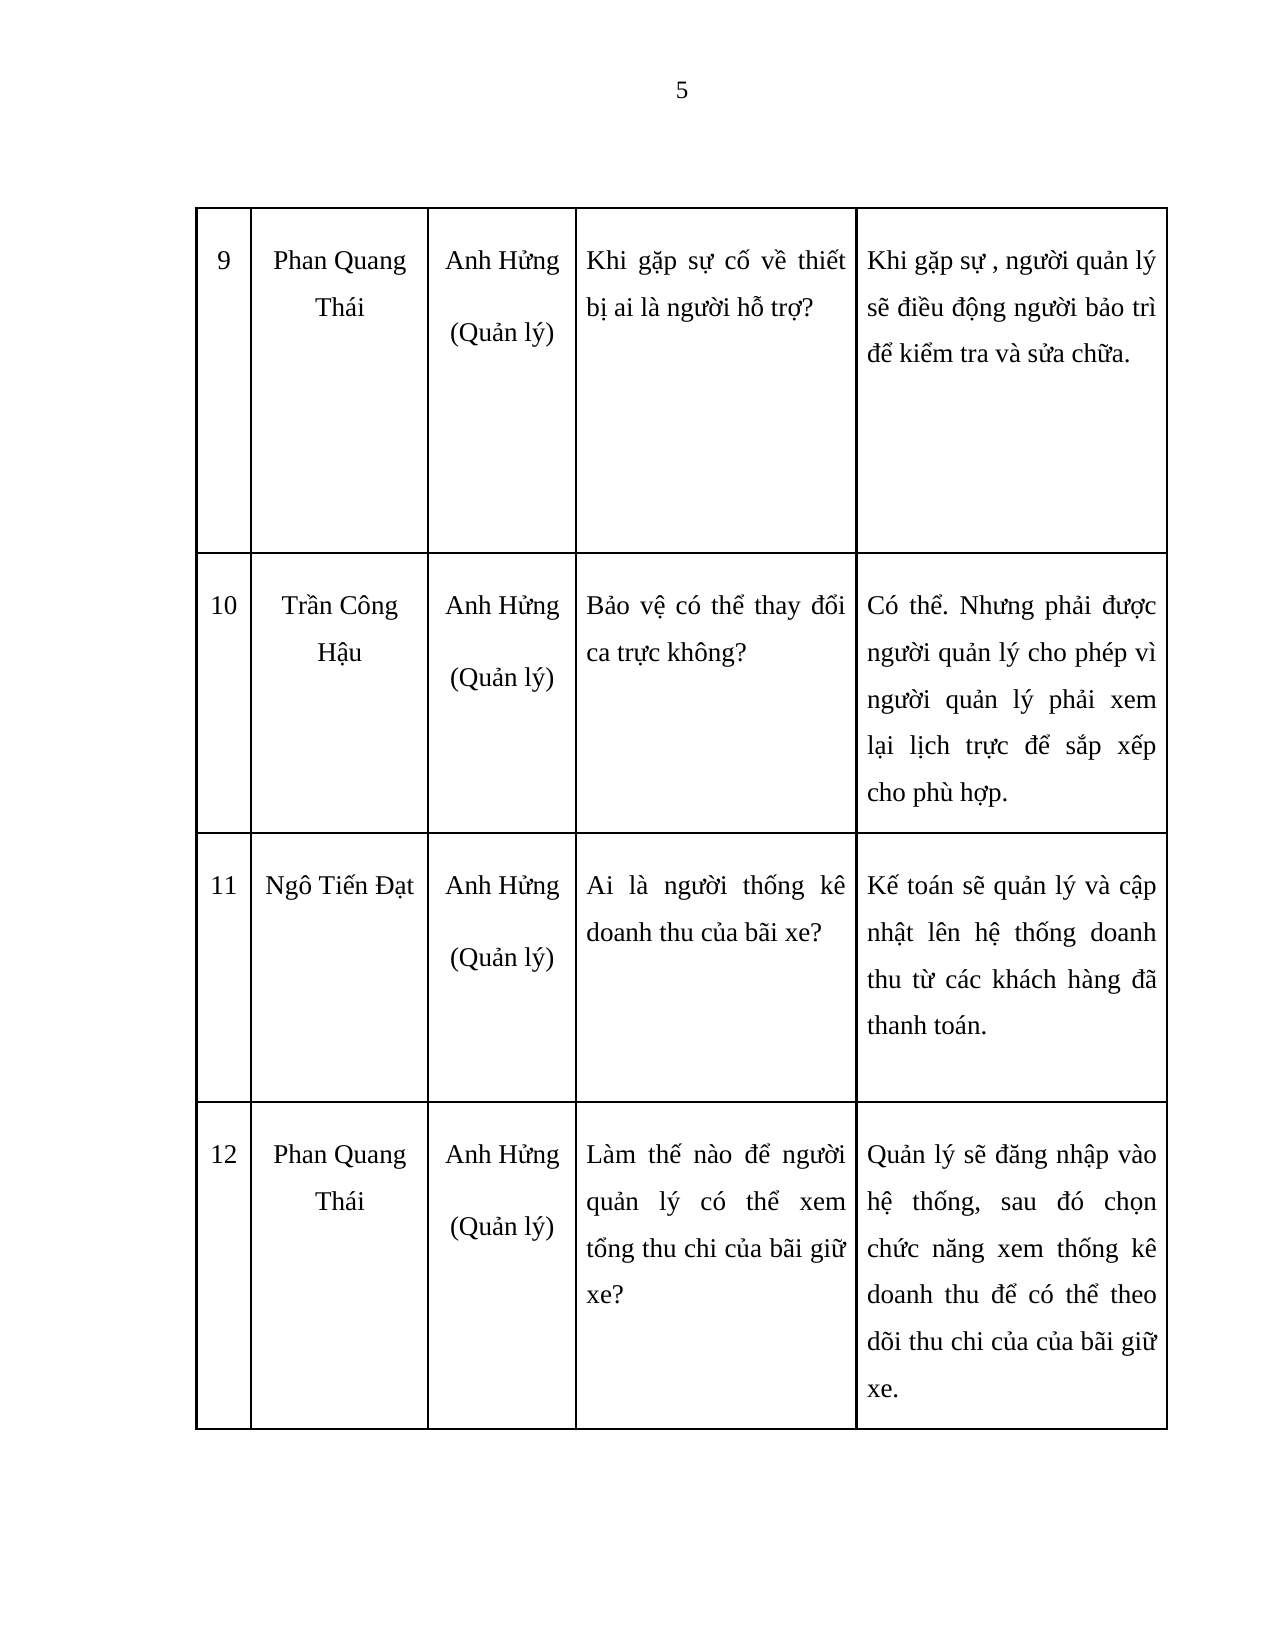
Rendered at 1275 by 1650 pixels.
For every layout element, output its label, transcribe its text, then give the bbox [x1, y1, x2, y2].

table_cell Kế toán sẽ quản lý và cập nhật lên hệ thống doanh thu từ các khách hàng đã thanh toán. [858, 834, 1166, 1101]
table_cell 10 [198, 554, 250, 832]
table_cell Anh Hửng (Quản lý) [429, 554, 575, 832]
table_cell Ai là người thống kê doanh thu của bãi xe? [577, 834, 855, 1101]
table_cell Trần Công Hậu [252, 554, 427, 832]
table_cell Có thể. Nhưng phải được người quản lý cho phép vì người quản lý phải xem lại lịch trực để sắp xếp cho phù hợp. [858, 554, 1166, 832]
table_cell Anh Hửng (Quản lý) [429, 834, 575, 1101]
table_cell Phan Quang Thái [252, 1103, 427, 1428]
table_cell Khi gặp sự cố về thiết bị ai là người hỗ trợ? [577, 209, 855, 552]
table_cell Quản lý sẽ đăng nhập vào hệ thống, sau đó chọn chức năng xem thống kê doanh thu để có thể theo dõi thu chi của của bãi giữ xe. [858, 1103, 1166, 1428]
table_cell Anh Hửng (Quản lý) [429, 1103, 575, 1428]
table_cell Ngô Tiến Đạt [252, 834, 427, 1101]
table_cell 9 [198, 209, 250, 552]
table_cell 11 [198, 834, 250, 1101]
table_cell Làm thế nào để người quản lý có thể xem tổng thu chi của bãi giữ xe? [577, 1103, 855, 1428]
table_cell Bảo vệ có thể thay đổi ca trực không? [577, 554, 855, 832]
table_cell 12 [198, 1103, 250, 1428]
table_cell Phan Quang Thái [252, 209, 427, 552]
table_cell Anh Hửng (Quản lý) [429, 209, 575, 552]
table_cell Khi gặp sự , người quản lý sẽ điều động người bảo trì để kiểm tra và sửa chữa. [858, 209, 1166, 552]
